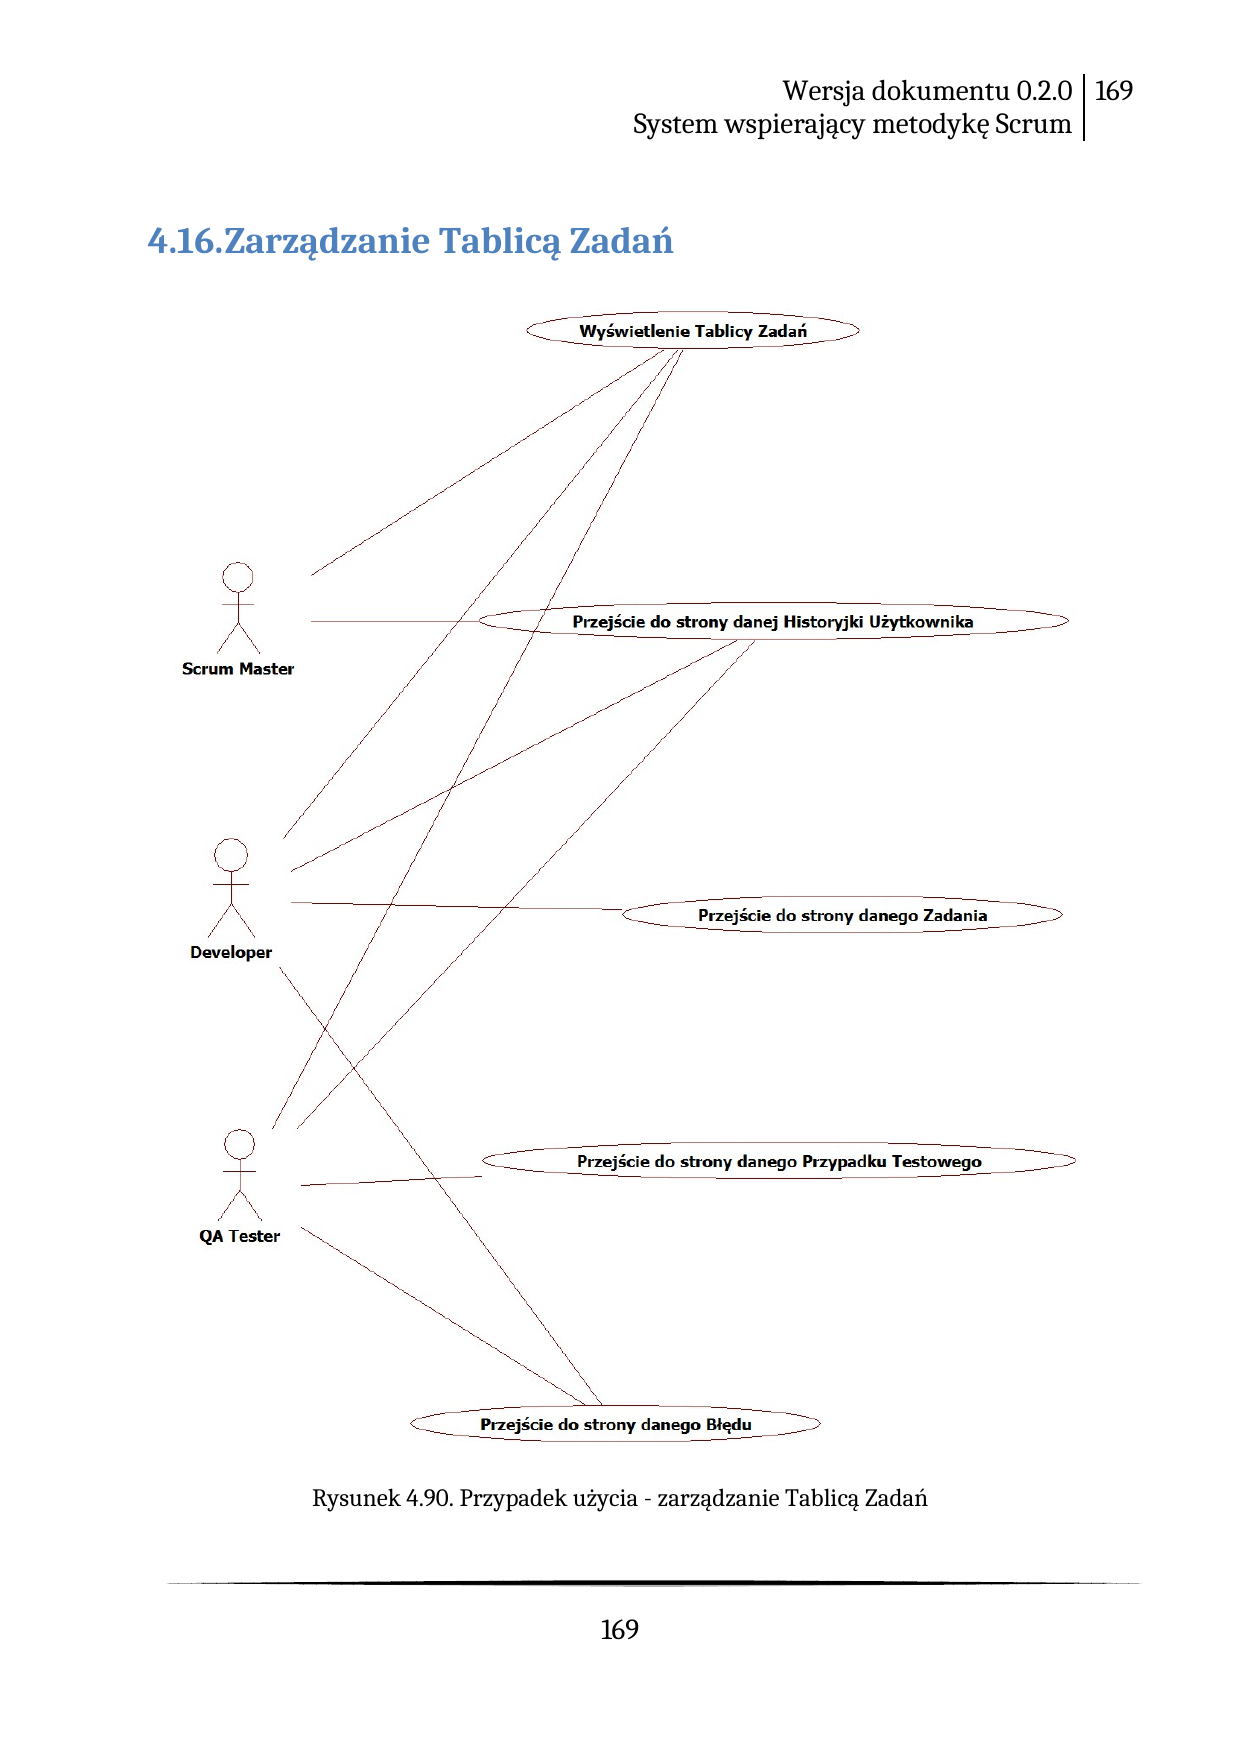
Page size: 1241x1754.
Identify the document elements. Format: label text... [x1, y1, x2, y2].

picture [147, 294, 1093, 1459]
picture [166, 1579, 1142, 1587]
subtitle Zarządzanie Tablicą Zadań [148, 220, 1093, 263]
text Rysunek 4.90. Przypadek użycia - zarządzanie Tablicą Zadań [148, 1484, 1093, 1513]
